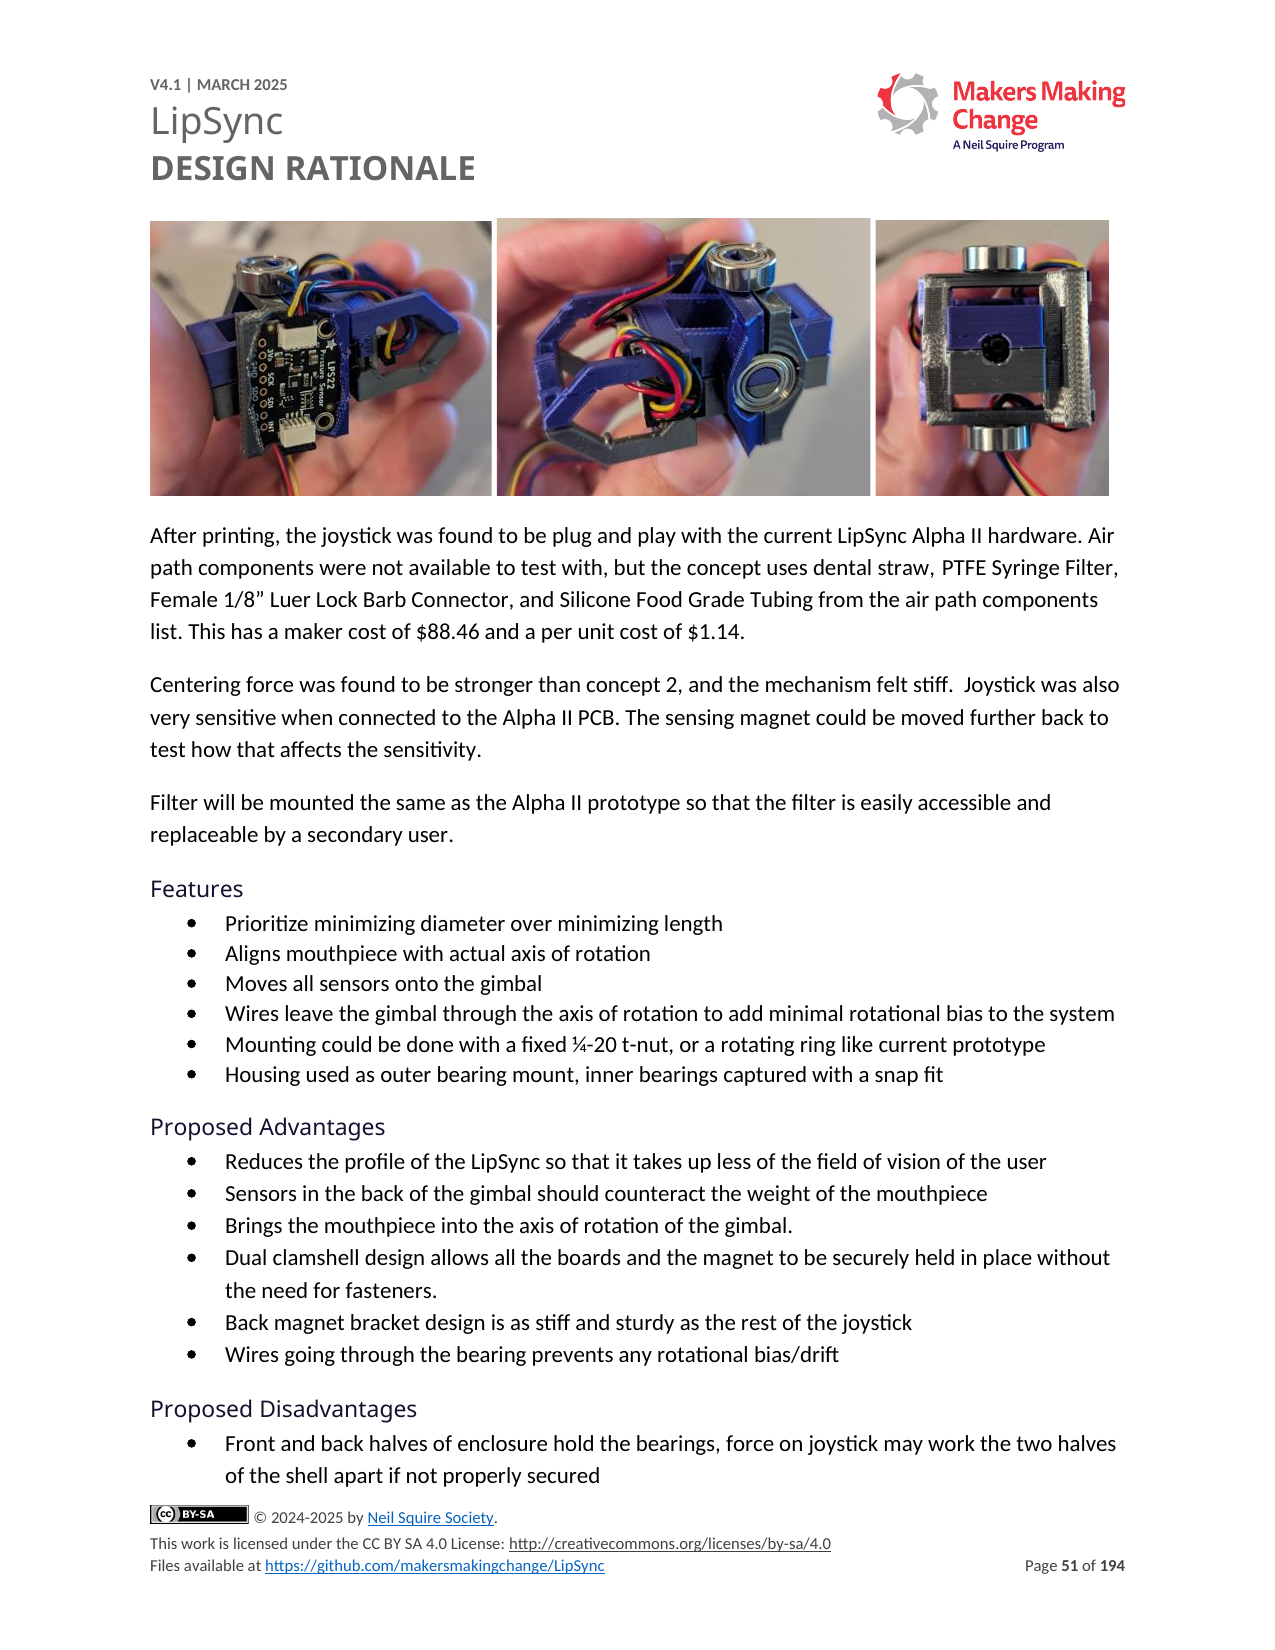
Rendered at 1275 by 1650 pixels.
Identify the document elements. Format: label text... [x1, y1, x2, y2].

list Aligns mouthpiece with actual axis of rotation [187, 939, 1125, 967]
subtitle Proposed Disadvantages [150, 1393, 1125, 1424]
list Housing used as outer bearing mount, inner bearings captured with a snap fit [187, 1060, 1125, 1088]
text After printing, the joystick was found to be plug and play with the current LipSync Alpha II hardware. Air path components were not available to test with, but the concept uses dental straw, PTFE Syringe Filter, Female 1/8” Luer Lock Barb Connector, and Silicone Food Grade Tubing from the air path components list. This has a maker cost of $88.46 and a per unit cost of $1.14. [150, 521, 1125, 645]
picture [496, 218, 871, 496]
list Dual clamshell design allows all the boards and the magnet to be securely held in place without the need for fasteners. [187, 1243, 1125, 1304]
picture [150, 221, 492, 496]
list Sensors in the back of the gimbal should counteract the weight of the mouthpiece [187, 1179, 1125, 1207]
picture [875, 220, 1109, 496]
list Brings the mouthpiece into the axis of rotation of the gimbal. [187, 1211, 1125, 1239]
text Filter will be mounted the same as the Alpha II prototype so that the filter is easily accessible and replaceable by a secondary user. [150, 788, 1125, 848]
list Wires leave the gimbal through the axis of rotation to add minimal rotational bias to the system [187, 999, 1125, 1028]
subtitle Proposed Advantages [150, 1111, 1125, 1142]
list Front and back halves of enclosure hold the bearings, force on joystick may work the two halves of the shell apart if not properly secured [187, 1429, 1125, 1489]
list Mounting could be done with a fixed ¼-20 t-nut, or a rotating ring like current prototype [187, 1030, 1125, 1058]
subtitle Features [150, 873, 1125, 904]
list Reduces the profile of the LipSync so that it takes up less of the field of vision of the user [187, 1147, 1125, 1175]
list Wires going through the bearing prevents any rotational bias/drift [187, 1340, 1125, 1368]
list Prioritize minimizing diameter over minimizing length [187, 909, 1125, 937]
list Back magnet bracket design is as stiff and sturdy as the rest of the joystick [187, 1308, 1125, 1336]
list Moves all sensors onto the gimbal [187, 969, 1125, 997]
picture [877, 73, 1125, 152]
picture [150, 1505, 249, 1524]
text Centering force was found to be stronger than concept 2, and the mechanism felt stiff. Joystick was also very sensitive when connected to the Alpha II PCB. The sensing magnet could be moved further back to test how that affects the sensitivity. [150, 670, 1125, 763]
